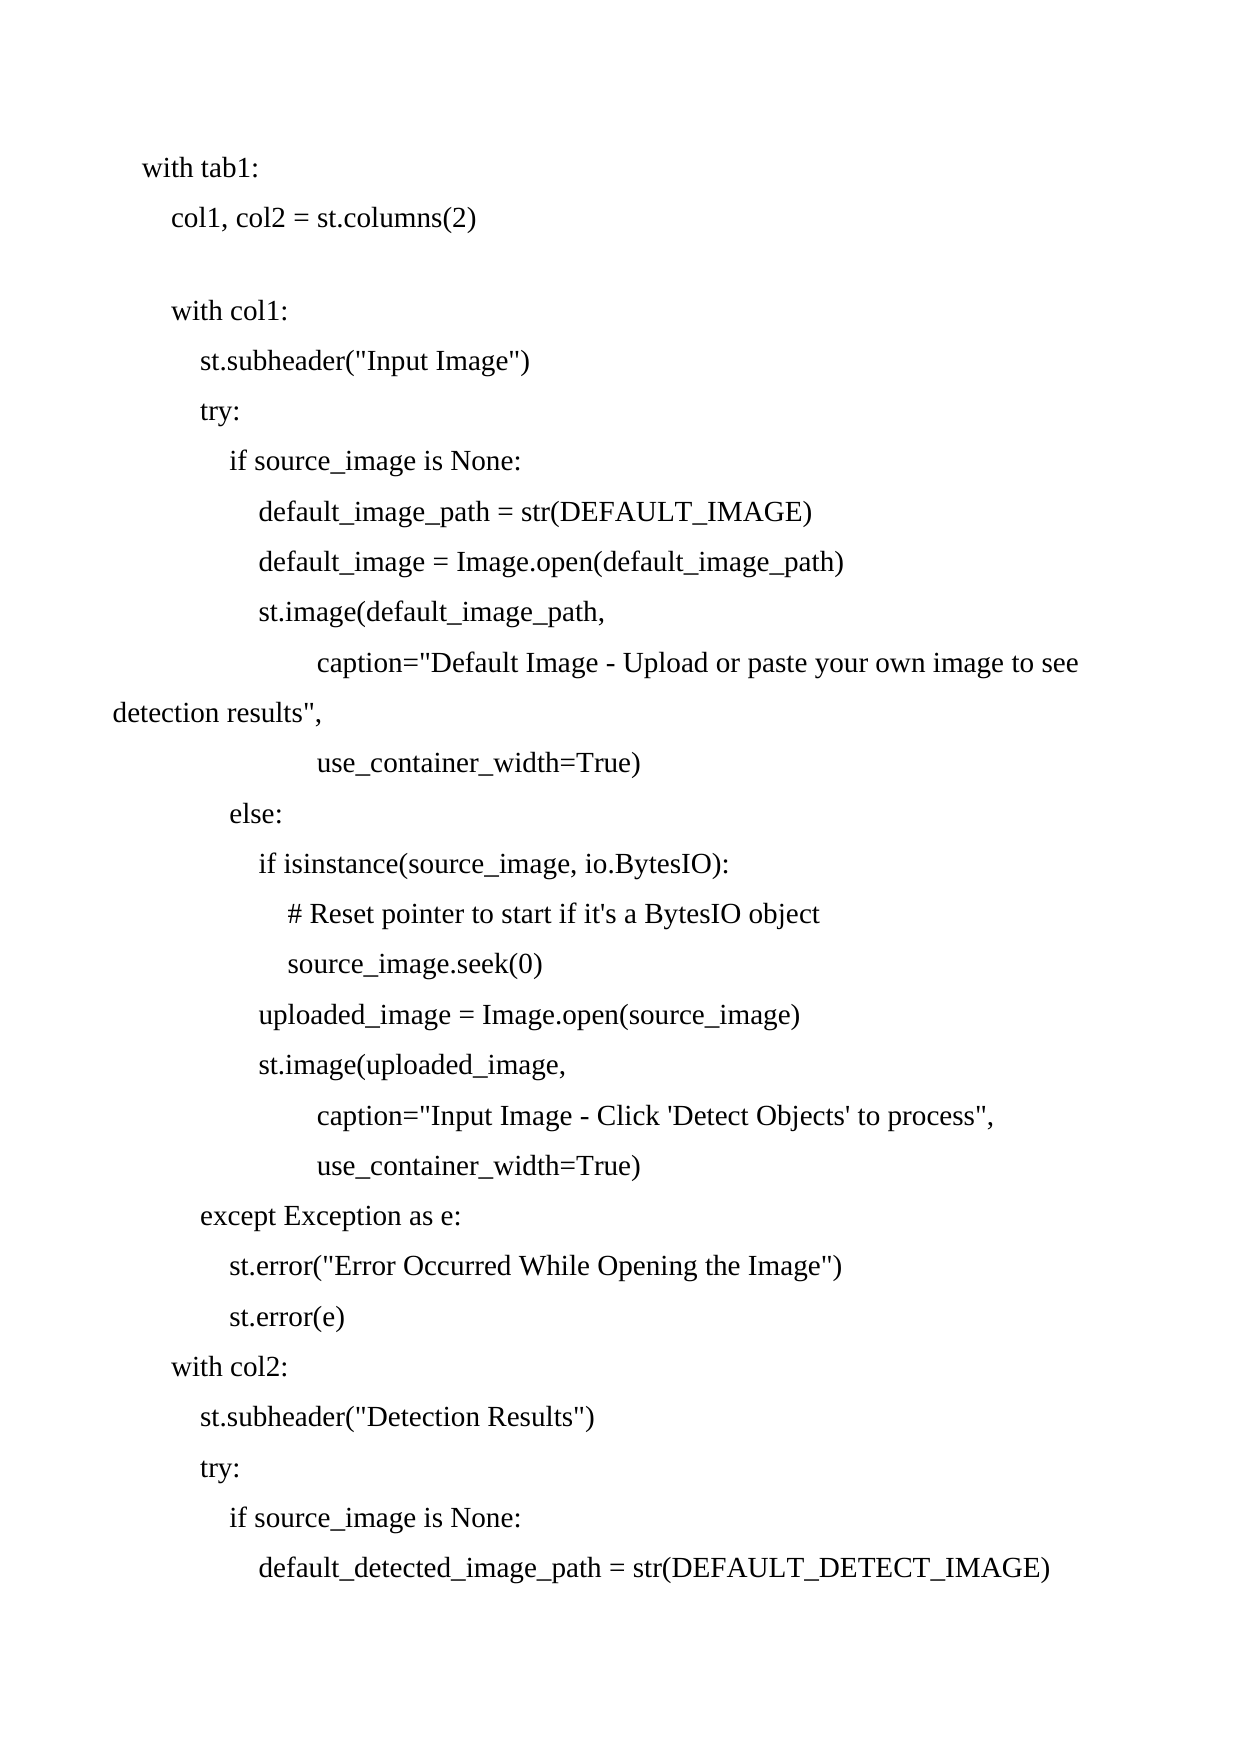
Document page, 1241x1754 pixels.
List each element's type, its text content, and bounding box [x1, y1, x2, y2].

text except Exception as e: [112, 1198, 1128, 1232]
text st.image(default_image_path, [112, 594, 1128, 628]
text uploaded_image = Image.open(source_image) [112, 997, 1128, 1031]
text default_detected_image_path = str(DEFAULT_DETECT_IMAGE) [112, 1550, 1128, 1584]
text caption="Default Image - Upload or paste your own image to see detection results", [112, 645, 1128, 729]
text with tab1: [112, 150, 1128, 183]
text # Reset pointer to start if it's a BytesIO object [112, 896, 1128, 930]
text if source_image is None: [112, 443, 1128, 477]
text use_container_width=True) [112, 745, 1128, 779]
text st.image(uploaded_image, [112, 1047, 1128, 1081]
text st.subheader("Input Image") [112, 343, 1128, 376]
text st.error(e) [112, 1299, 1128, 1332]
text if source_image is None: [112, 1500, 1128, 1534]
text if isinstance(source_image, io.BytesIO): [112, 846, 1128, 879]
text else: [112, 796, 1128, 829]
text try: [112, 393, 1128, 427]
text source_image.seek(0) [112, 947, 1128, 980]
text caption="Input Image - Click 'Detect Objects' to process", [112, 1098, 1128, 1131]
text with col2: [112, 1349, 1128, 1383]
text st.subheader("Detection Results") [112, 1399, 1128, 1433]
text default_image_path = str(DEFAULT_IMAGE) [112, 494, 1128, 527]
text try: [112, 1450, 1128, 1483]
text with col1: [112, 293, 1128, 326]
text st.error("Error Occurred While Opening the Image") [112, 1248, 1128, 1282]
text use_container_width=True) [112, 1148, 1128, 1181]
text default_image = Image.open(default_image_path) [112, 544, 1128, 578]
text col1, col2 = st.columns(2) [112, 200, 1128, 234]
